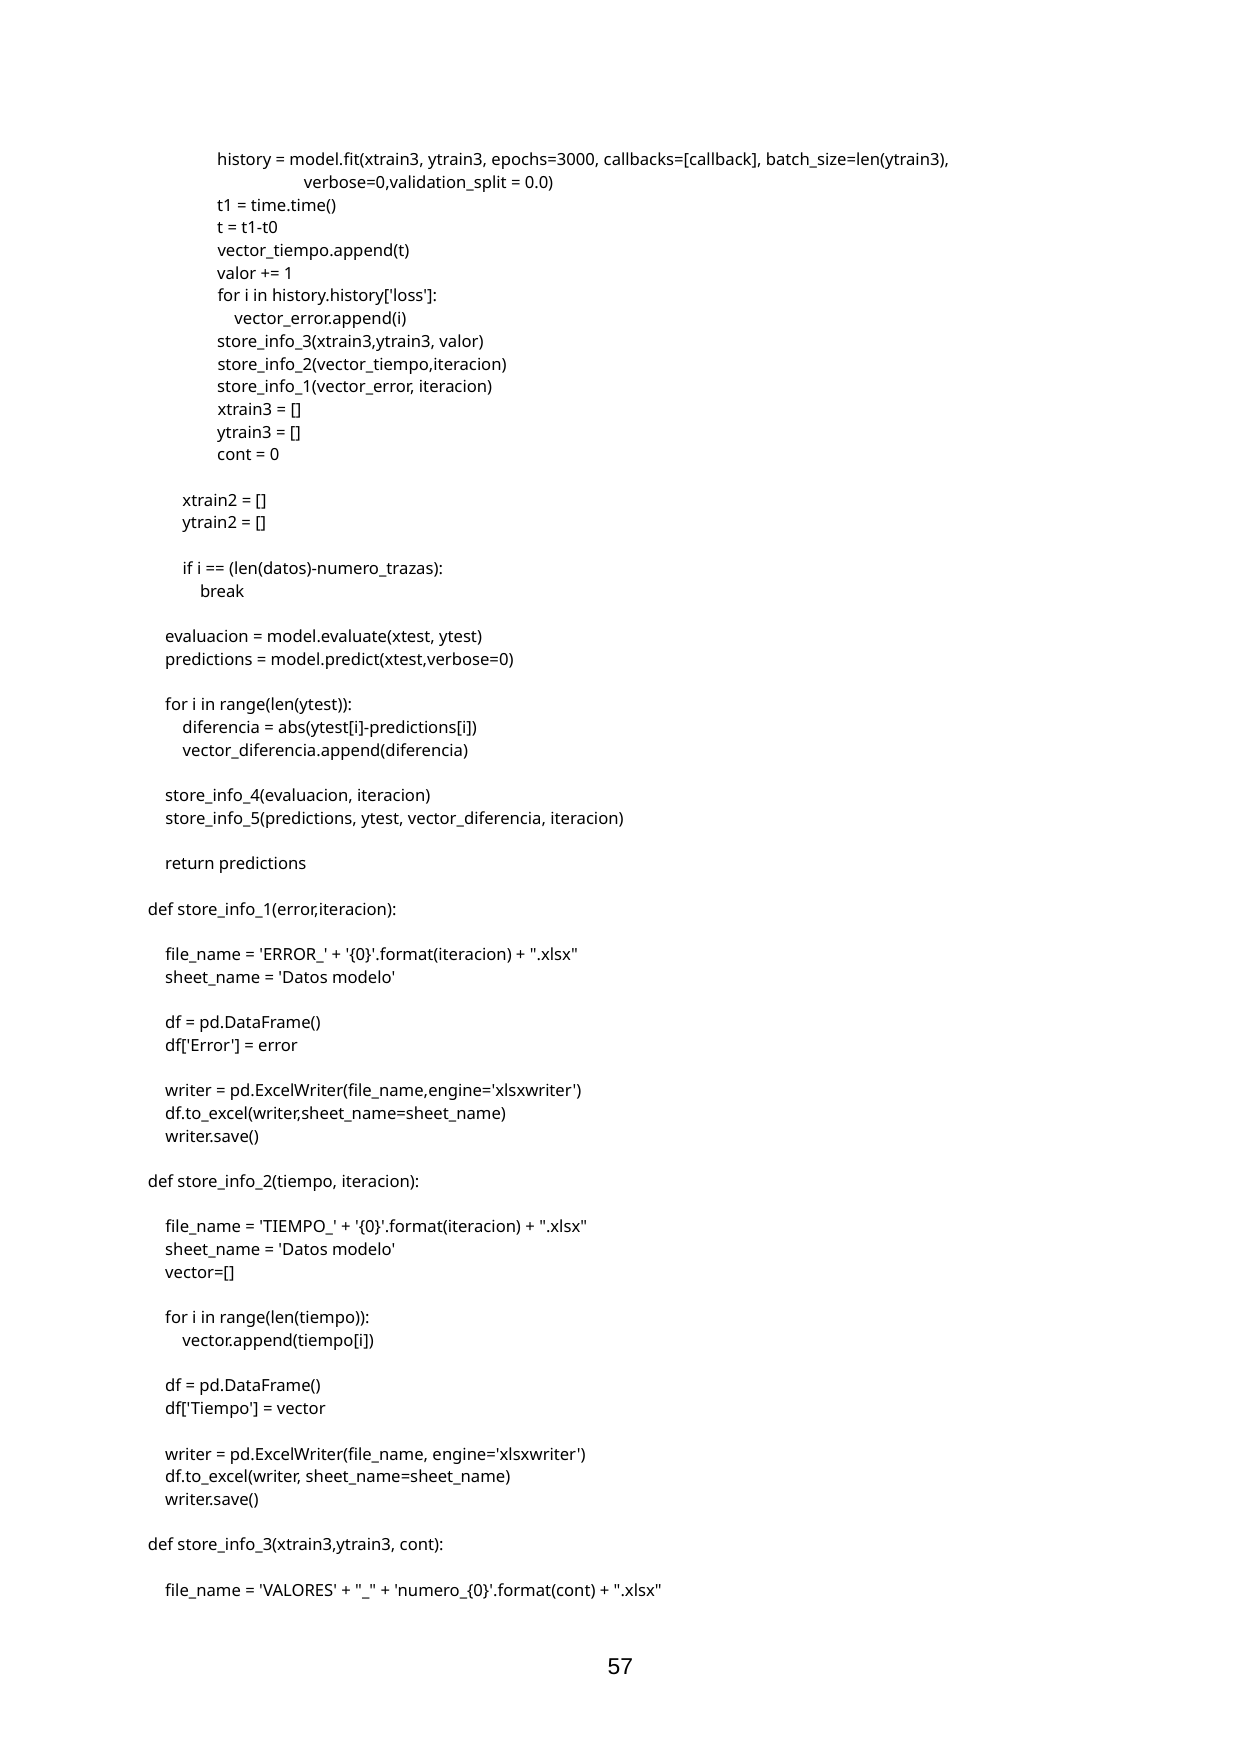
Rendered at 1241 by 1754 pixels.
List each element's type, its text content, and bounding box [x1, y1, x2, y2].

text t = t1-t0 [148, 216, 1092, 238]
text def store_info_2(tiempo, iteracion): [148, 1169, 1092, 1192]
text df['Error'] = error [148, 1033, 1092, 1056]
text store_info_5(predictions, ytest, vector_diferencia, iteracion) [148, 806, 1092, 829]
text vector_error.append(i) [148, 307, 1092, 329]
text store_info_3(xtrain3,ytrain3, valor) [148, 329, 1092, 352]
text return predictions [148, 852, 1092, 874]
text writer.save() [148, 1487, 1092, 1510]
text file_name = 'ERROR_' + '{0}'.format(iteracion) + ".xlsx" [148, 942, 1092, 965]
text def store_info_3(xtrain3,ytrain3, cont): [148, 1533, 1092, 1556]
text df['Tiempo'] = vector [148, 1397, 1092, 1419]
text xtrain3 = [] [148, 397, 1092, 420]
text break [148, 579, 1092, 602]
text file_name = 'VALORES' + "_" + 'numero_{0}'.format(cont) + ".xlsx" [148, 1578, 1092, 1601]
text verbose=0,validation_split = 0.0) [148, 170, 1092, 193]
text ytrain2 = [] [148, 511, 1092, 534]
text diferencia = abs(ytest[i]-predictions[i]) [148, 715, 1092, 738]
text store_info_2(vector_tiempo,iteracion) [148, 352, 1092, 375]
text file_name = 'TIEMPO_' + '{0}'.format(iteracion) + ".xlsx" [148, 1215, 1092, 1238]
text vector_tiempo.append(t) [148, 238, 1092, 261]
text t1 = time.time() [148, 193, 1092, 216]
text sheet_name = 'Datos modelo' [148, 965, 1092, 988]
text store_info_1(vector_error, iteracion) [148, 375, 1092, 397]
text for i in range(len(tiempo)): [148, 1306, 1092, 1328]
text if i == (len(datos)-numero_trazas): [148, 556, 1092, 579]
text sheet_name = 'Datos modelo' [148, 1238, 1092, 1260]
text evaluacion = model.evaluate(xtest, ytest) [148, 624, 1092, 647]
text df.to_excel(writer, sheet_name=sheet_name) [148, 1465, 1092, 1487]
text valor += 1 [148, 261, 1092, 284]
text vector.append(tiempo[i]) [148, 1328, 1092, 1351]
text for i in range(len(ytest)): [148, 693, 1092, 715]
text history = model.fit(xtrain3, ytrain3, epochs=3000, callbacks=[callback], batch_size=len(ytrain3), [148, 148, 1092, 170]
text vector_diferencia.append(diferencia) [148, 738, 1092, 761]
text vector=[] [148, 1260, 1092, 1283]
text writer = pd.ExcelWriter(file_name,engine='xlsxwriter') [148, 1079, 1092, 1101]
text cont = 0 [148, 443, 1092, 466]
text store_info_4(evaluacion, iteracion) [148, 783, 1092, 806]
text predictions = model.predict(xtest,verbose=0) [148, 647, 1092, 670]
text xtrain2 = [] [148, 488, 1092, 511]
text df.to_excel(writer,sheet_name=sheet_name) [148, 1101, 1092, 1124]
text ytrain3 = [] [148, 420, 1092, 443]
text writer = pd.ExcelWriter(file_name, engine='xlsxwriter') [148, 1442, 1092, 1465]
text for i in history.history['loss']: [148, 284, 1092, 307]
text df = pd.DataFrame() [148, 1374, 1092, 1397]
text df = pd.DataFrame() [148, 1011, 1092, 1033]
text writer.save() [148, 1124, 1092, 1147]
text def store_info_1(error,iteracion): [148, 897, 1092, 920]
